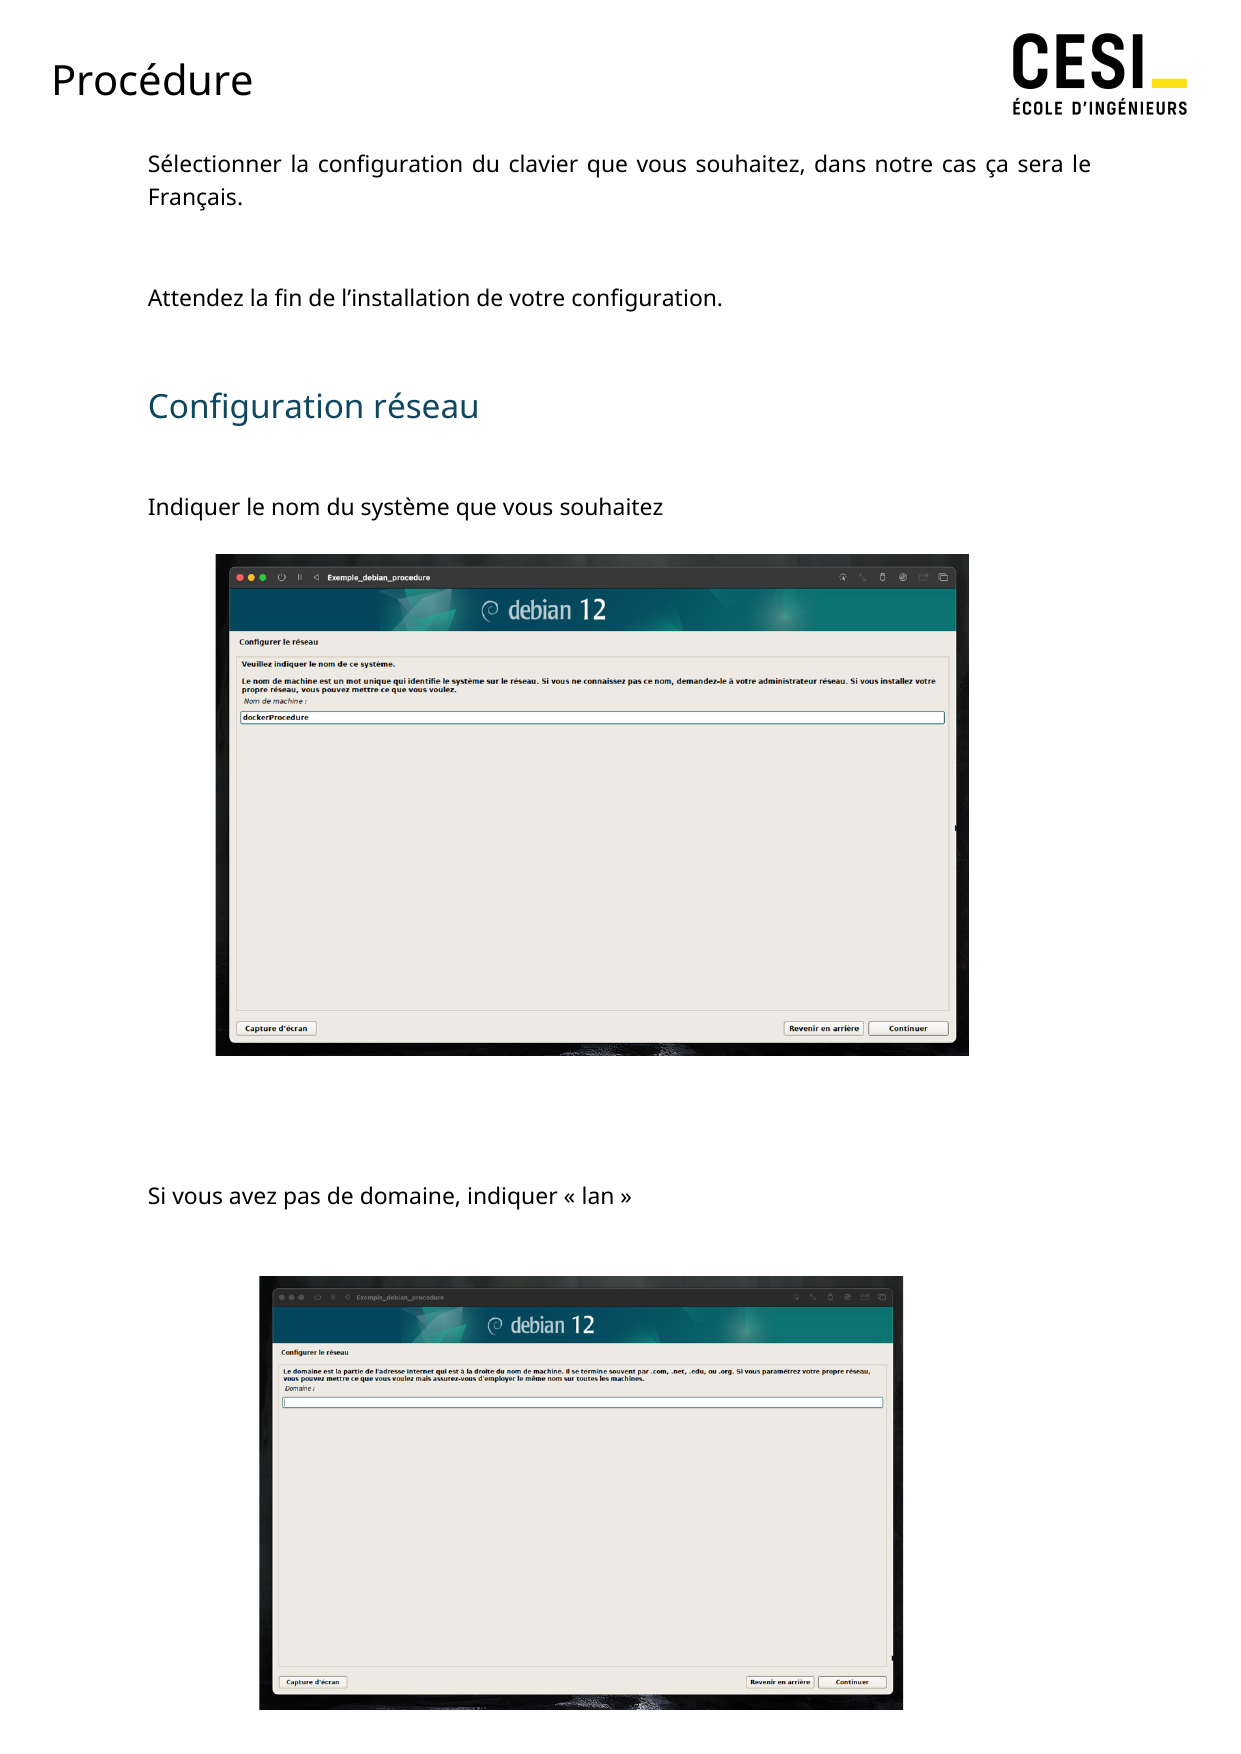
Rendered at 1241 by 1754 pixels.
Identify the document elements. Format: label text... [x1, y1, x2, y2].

text Sélectionner la configuration du clavier que vous souhaitez, dans notre cas ça sera le Français. [148, 148, 1093, 213]
picture [968, 9, 1232, 139]
picture [259, 1276, 904, 1710]
picture [215, 554, 969, 1056]
text Si vous avez pas de domaine, indiquer « lan » [148, 1180, 1093, 1211]
text Indiquer le nom du système que vous souhaitez [148, 491, 1093, 522]
subtitle Configuration réseau [148, 383, 1093, 428]
text Attendez la fin de l’installation de votre configuration. [148, 282, 1093, 313]
